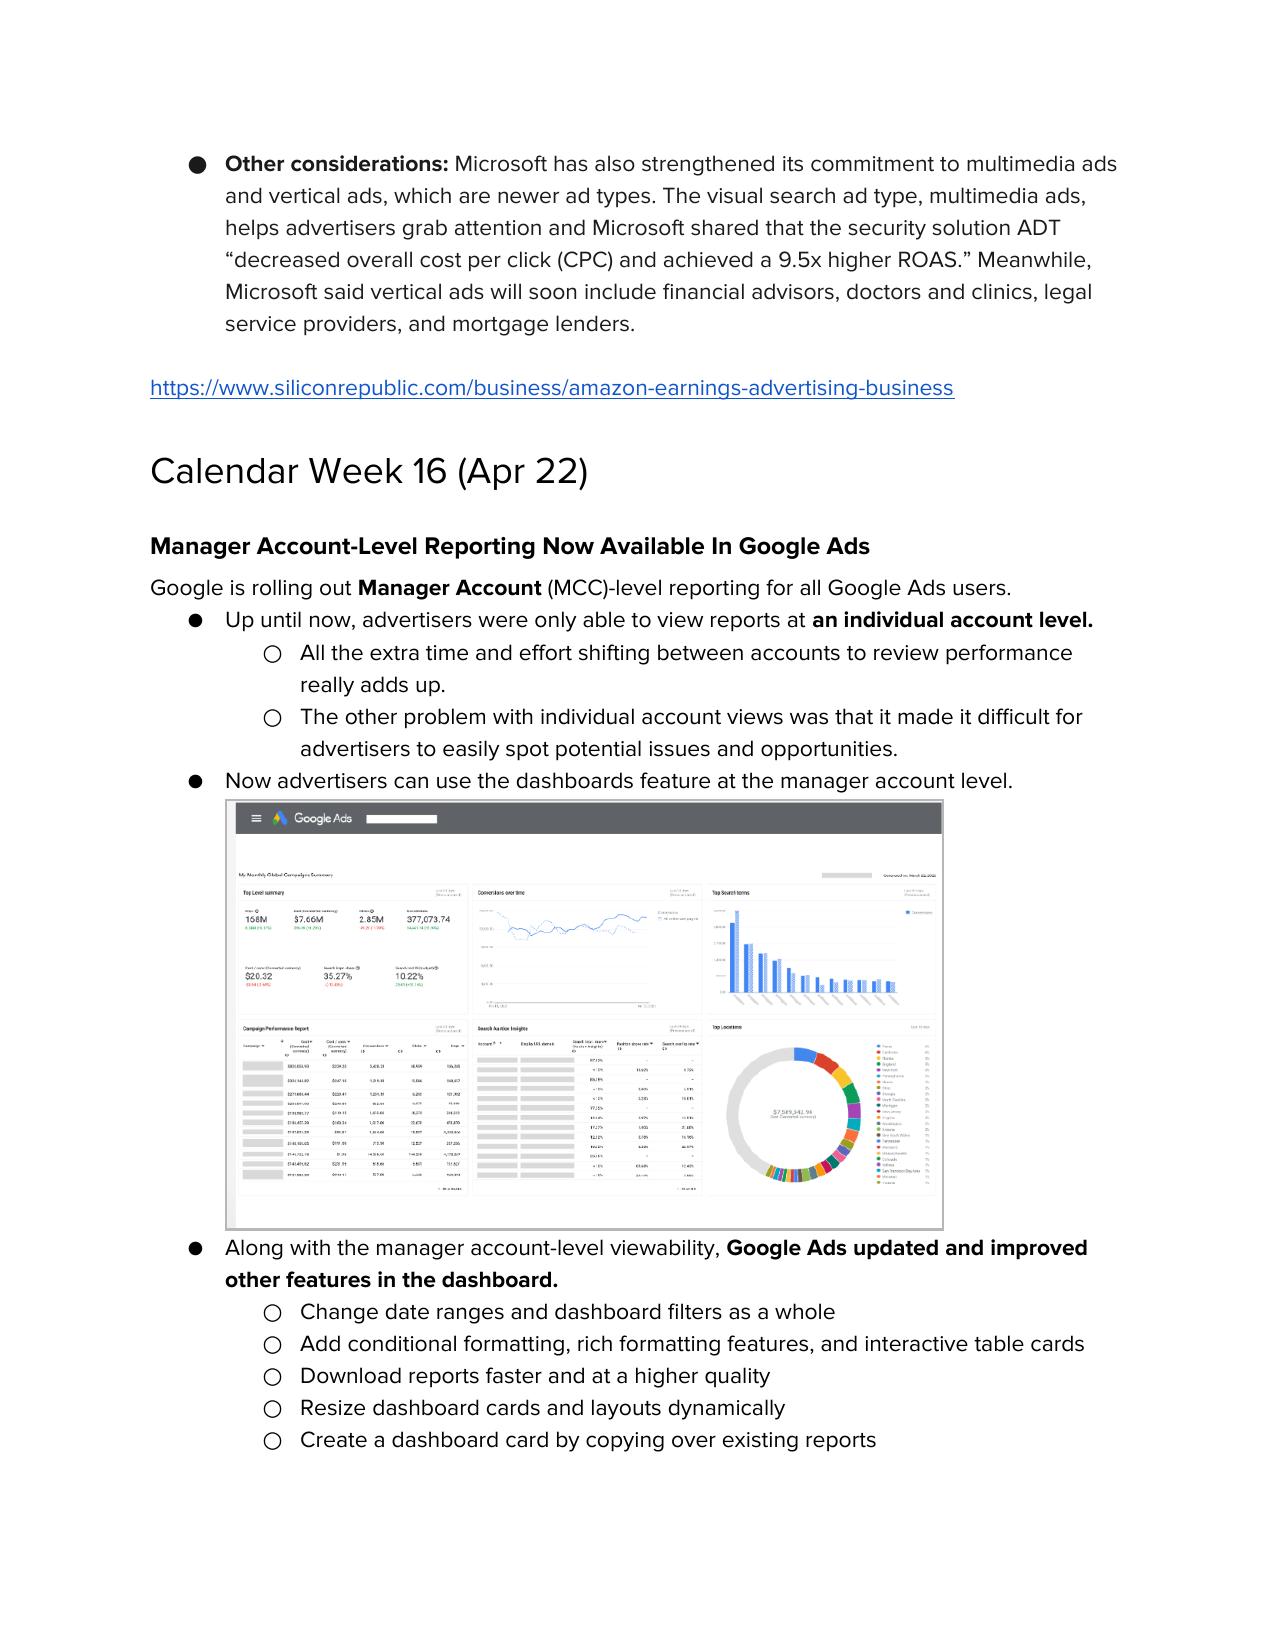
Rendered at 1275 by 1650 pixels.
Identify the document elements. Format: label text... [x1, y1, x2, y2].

text https://www.siliconrepublic.com/business/amazon-earnings-advertising-business [150, 375, 1125, 403]
text Google is rolling out Manager Account (MCC)-level reporting for all Google Ads users. [150, 575, 1125, 603]
list Resize dashboard cards and layouts dynamically [262, 1395, 1125, 1423]
list Up until now, advertisers were only able to view reports at an individual account level. [187, 607, 1125, 635]
list All the extra time and effort shifting between accounts to review performance really adds up. [262, 639, 1125, 699]
list Change date ranges and dashboard filters as a whole [262, 1298, 1125, 1326]
list Along with the manager account-level viewability, Google Ads updated and improved other features in the dashboard. [187, 1234, 1125, 1294]
list Create a dashboard card by copying over existing reports [262, 1427, 1125, 1455]
subtitle Calendar Week 16 (Apr 22) [150, 448, 1125, 494]
picture [227, 801, 942, 1228]
list Add conditional formatting, rich formatting features, and interactive table cards [262, 1331, 1125, 1358]
subtitle Manager Account-Level Reporting Now Available In Google Ads [150, 532, 1125, 562]
list The other problem with individual account views was that it made it difficult for advertisers to easily spot potential issues and opportunities. [262, 703, 1125, 763]
list Other considerations: Microsoft has also strengthened its commitment to multimedia ads and vertical ads, which are newer ad types. The visual search ad type, multimedia ads, helps advertisers grab attention and Microsoft shared that the security solution ADT “decreased overall cost per click (CPC) and achieved a 9.5x higher ROAS.” Meanwhile, Microsoft said vertical ads will soon include financial advisors, doctors and clinics, legal service providers, and mortgage lenders. [187, 150, 1125, 338]
list Now advertisers can use the dashboards feature at the manager account level. [187, 767, 1125, 795]
list Download reports faster and at a higher quality [262, 1363, 1125, 1391]
